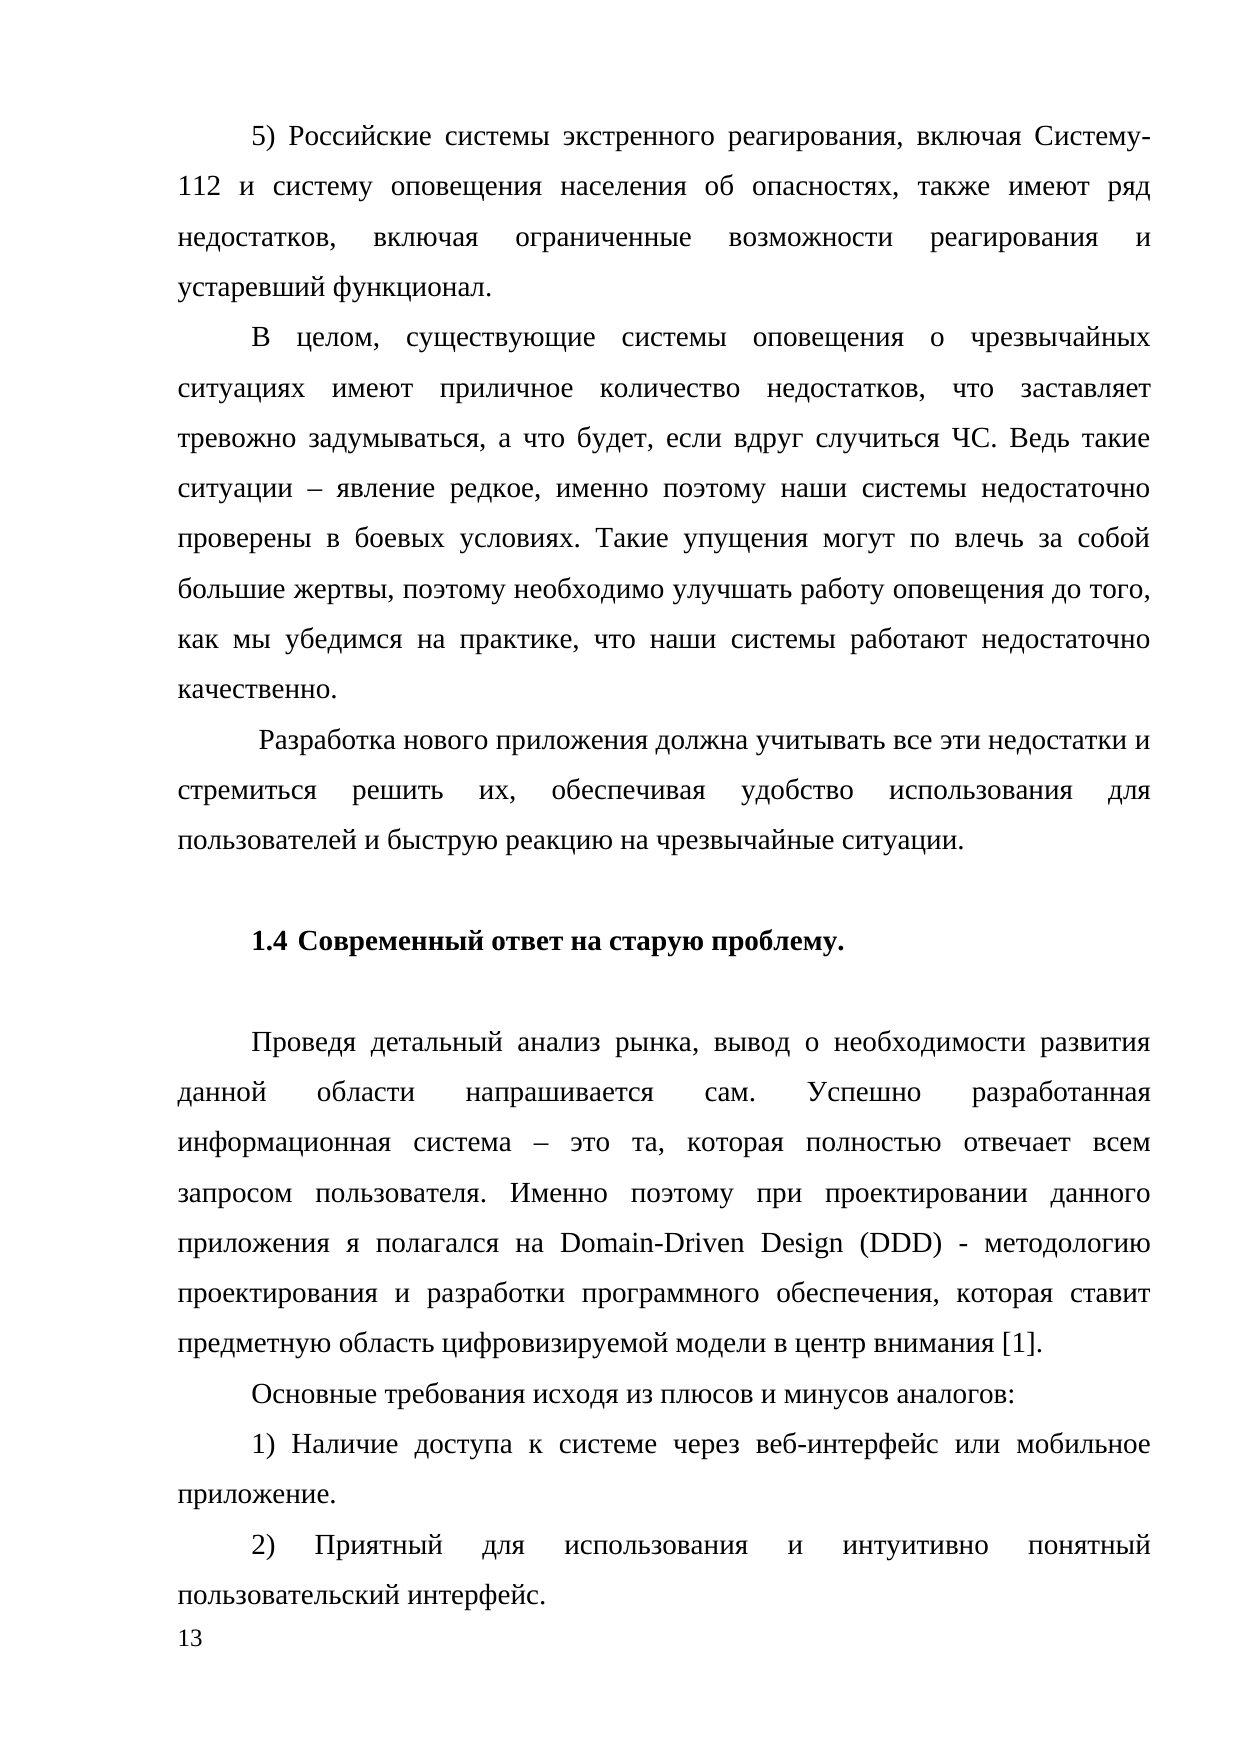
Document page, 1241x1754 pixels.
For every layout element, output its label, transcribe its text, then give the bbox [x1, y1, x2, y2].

text Проведя детальный анализ рынка, вывод о необходимости развития данной области напрашивается сам. Успешно разработанная информационная система – это та, которая полностью отвечает всем запросом пользователя. Именно поэтому при проектировании данного приложения я полагался на Domain-Driven Design (DDD) - методологию проектирования и разработки программного обеспечения, которая ставит предметную область цифровизируемой модели в центр внимания [1]. [177, 1024, 1152, 1359]
text В целом, существующие системы оповещения о чрезвычайных ситуациях имеют приличное количество недостатков, что заставляет тревожно задумываться, а что будет, если вдруг случиться ЧС. Ведь такие ситуации – явление редкое, именно поэтому наши системы недостаточно проверены в боевых условиях. Такие упущения могут по влечь за собой большие жертвы, поэтому необходимо улучшать работу оповещения до того, как мы убедимся на практике, что наши системы работают недостаточно качественно. [177, 319, 1152, 705]
list Современный ответ на старую проблему. [251, 923, 1152, 957]
text Основные требования исходя из плюсов и минусов аналогов: [177, 1376, 1152, 1409]
text 1) Наличие доступа к системе через веб-интерфейс или мобильное приложение. [177, 1426, 1152, 1510]
text 2) Приятный для использования и интуитивно понятный пользовательский интерфейс. [177, 1527, 1152, 1611]
text 5) Российские системы экстренного реагирования, включая Систему-112 и систему оповещения населения об опасностях, также имеют ряд недостатков, включая ограниченные возможности реагирования и устаревший функционал. [177, 118, 1152, 303]
text Разработка нового приложения должна учитывать все эти недостатки и стремиться решить их, обеспечивая удобство использования для пользователей и быструю реакцию на чрезвычайные ситуации. [177, 722, 1152, 856]
